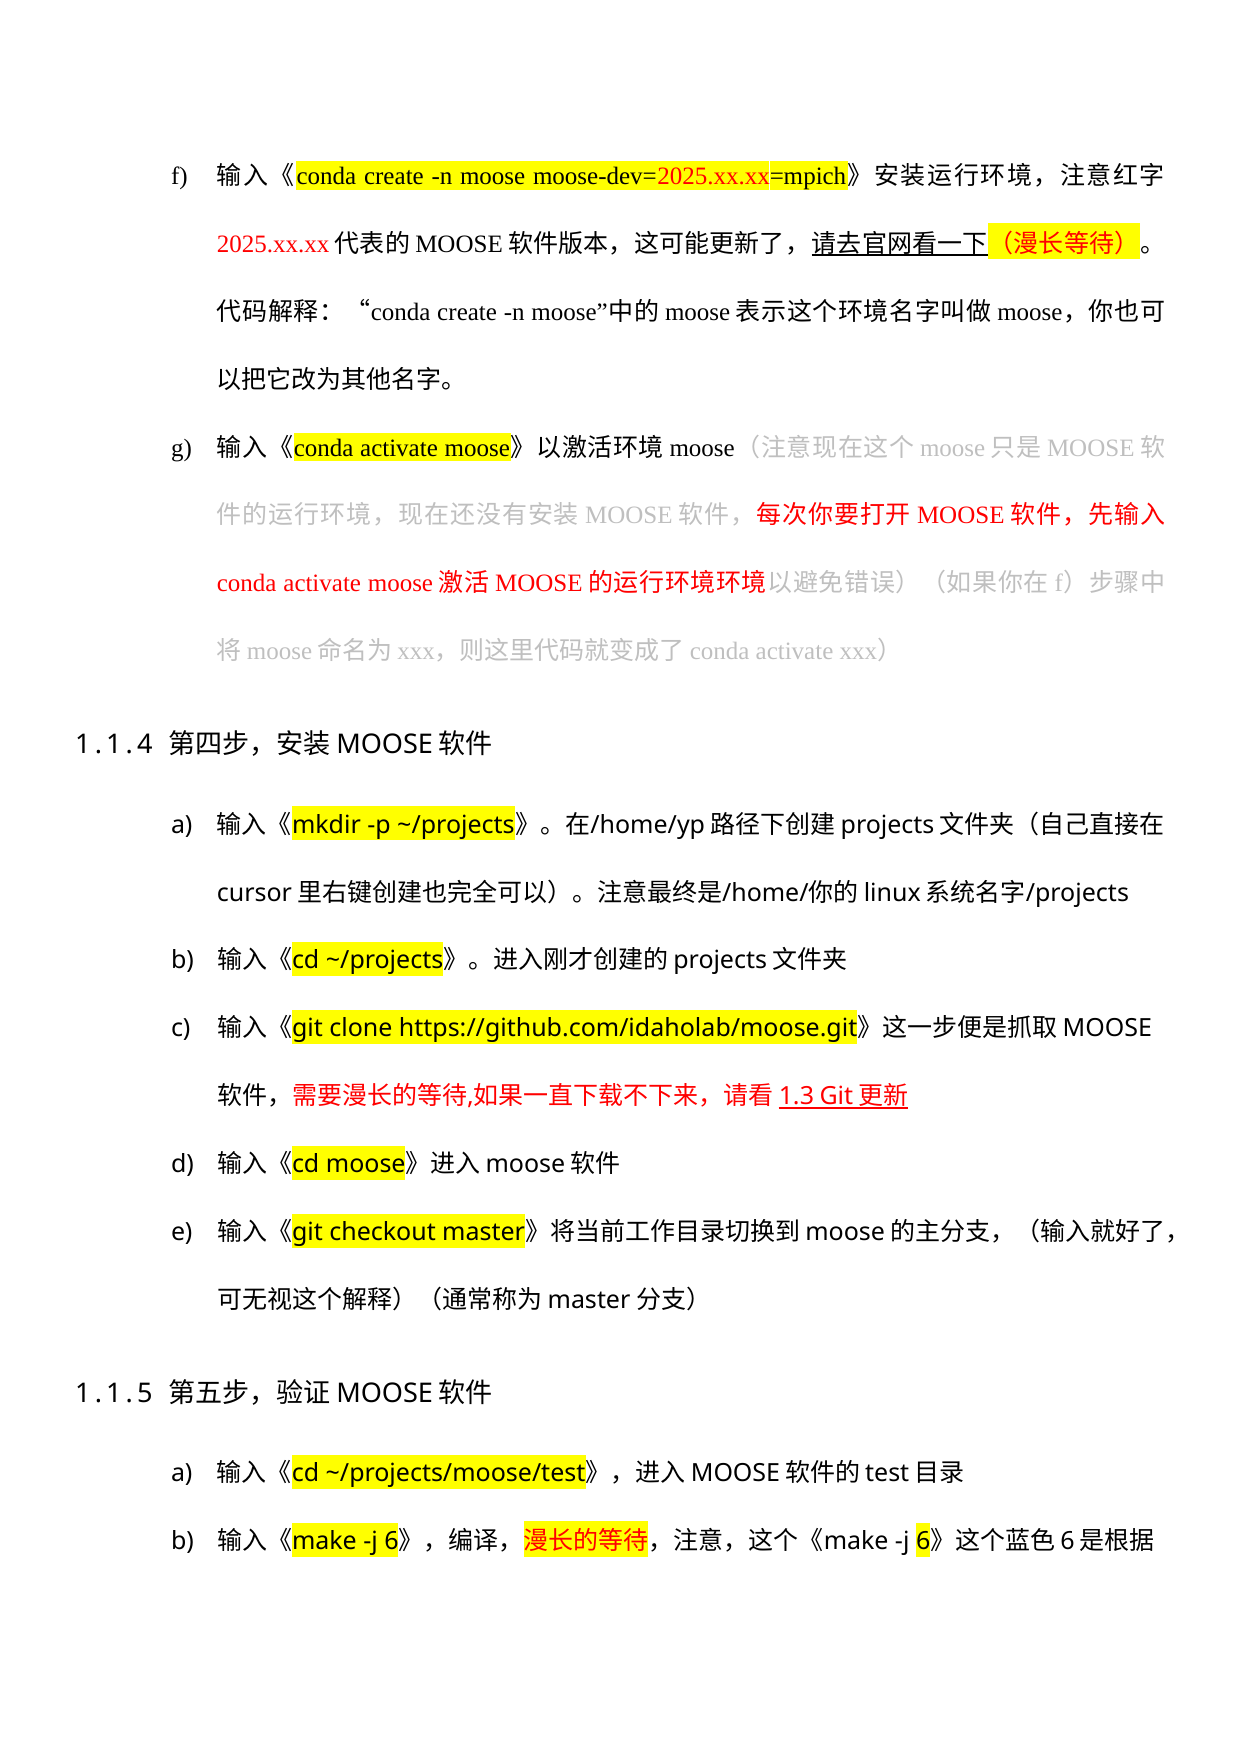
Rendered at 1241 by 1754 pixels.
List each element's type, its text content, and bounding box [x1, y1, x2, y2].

list 输入《cd ~/projects/moose/test》，进入MOOSE软件的test目录 [171, 1437, 1165, 1505]
list 输入《conda activate moose》以激活环境moose（注意现在这个moose只是MOOSE软件的运行环境，现在还没有安装MOOSE软件，每次你要打开MOOSE软件，先输入conda activate moose激活MOOSE的运行环境环境以避免错误）（如果你在f）步骤中将moose命名为xxx，则这里代码就变成了conda activate xxx） [171, 411, 1165, 683]
subtitle 第五步，验证MOOSE软件 [75, 1357, 1165, 1424]
list 输入《conda create -n moose moose-dev=2025.xx.xx=mpich》安装运行环境，注意红字2025.xx.xx代表的MOOSE软件版本，这可能更新了，请去官网看一下（漫长等待）。代码解释：“conda create -n moose”中的moose表示这个环境名字叫做moose，你也可以把它改为其他名字。 [171, 139, 1165, 411]
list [171, 1505, 1165, 1573]
list 输入《cd moose》进入moose软件 [171, 1128, 1165, 1196]
list 输入《git clone https://github.com/idaholab/moose.git》这一步便是抓取MOOSE软件，需要漫长的等待,如果一直下载不下来，请看1.3 Git更新 [171, 992, 1165, 1128]
list 输入《git checkout master》将当前工作目录切换到moose的主分支，（输入就好了，可无视这个解释）（通常称为 master 分支） [171, 1196, 1165, 1332]
subtitle 第四步，安装MOOSE软件 [75, 708, 1165, 776]
list 输入《mkdir -p ~/projects》。在/home/yp路径下创建projects文件夹（自己直接在cursor里右键创建也完全可以）。注意最终是/home/你的linux系统名字/projects [171, 788, 1165, 924]
list 输入《cd ~/projects》。进入刚才创建的projects文件夹 [171, 924, 1165, 992]
